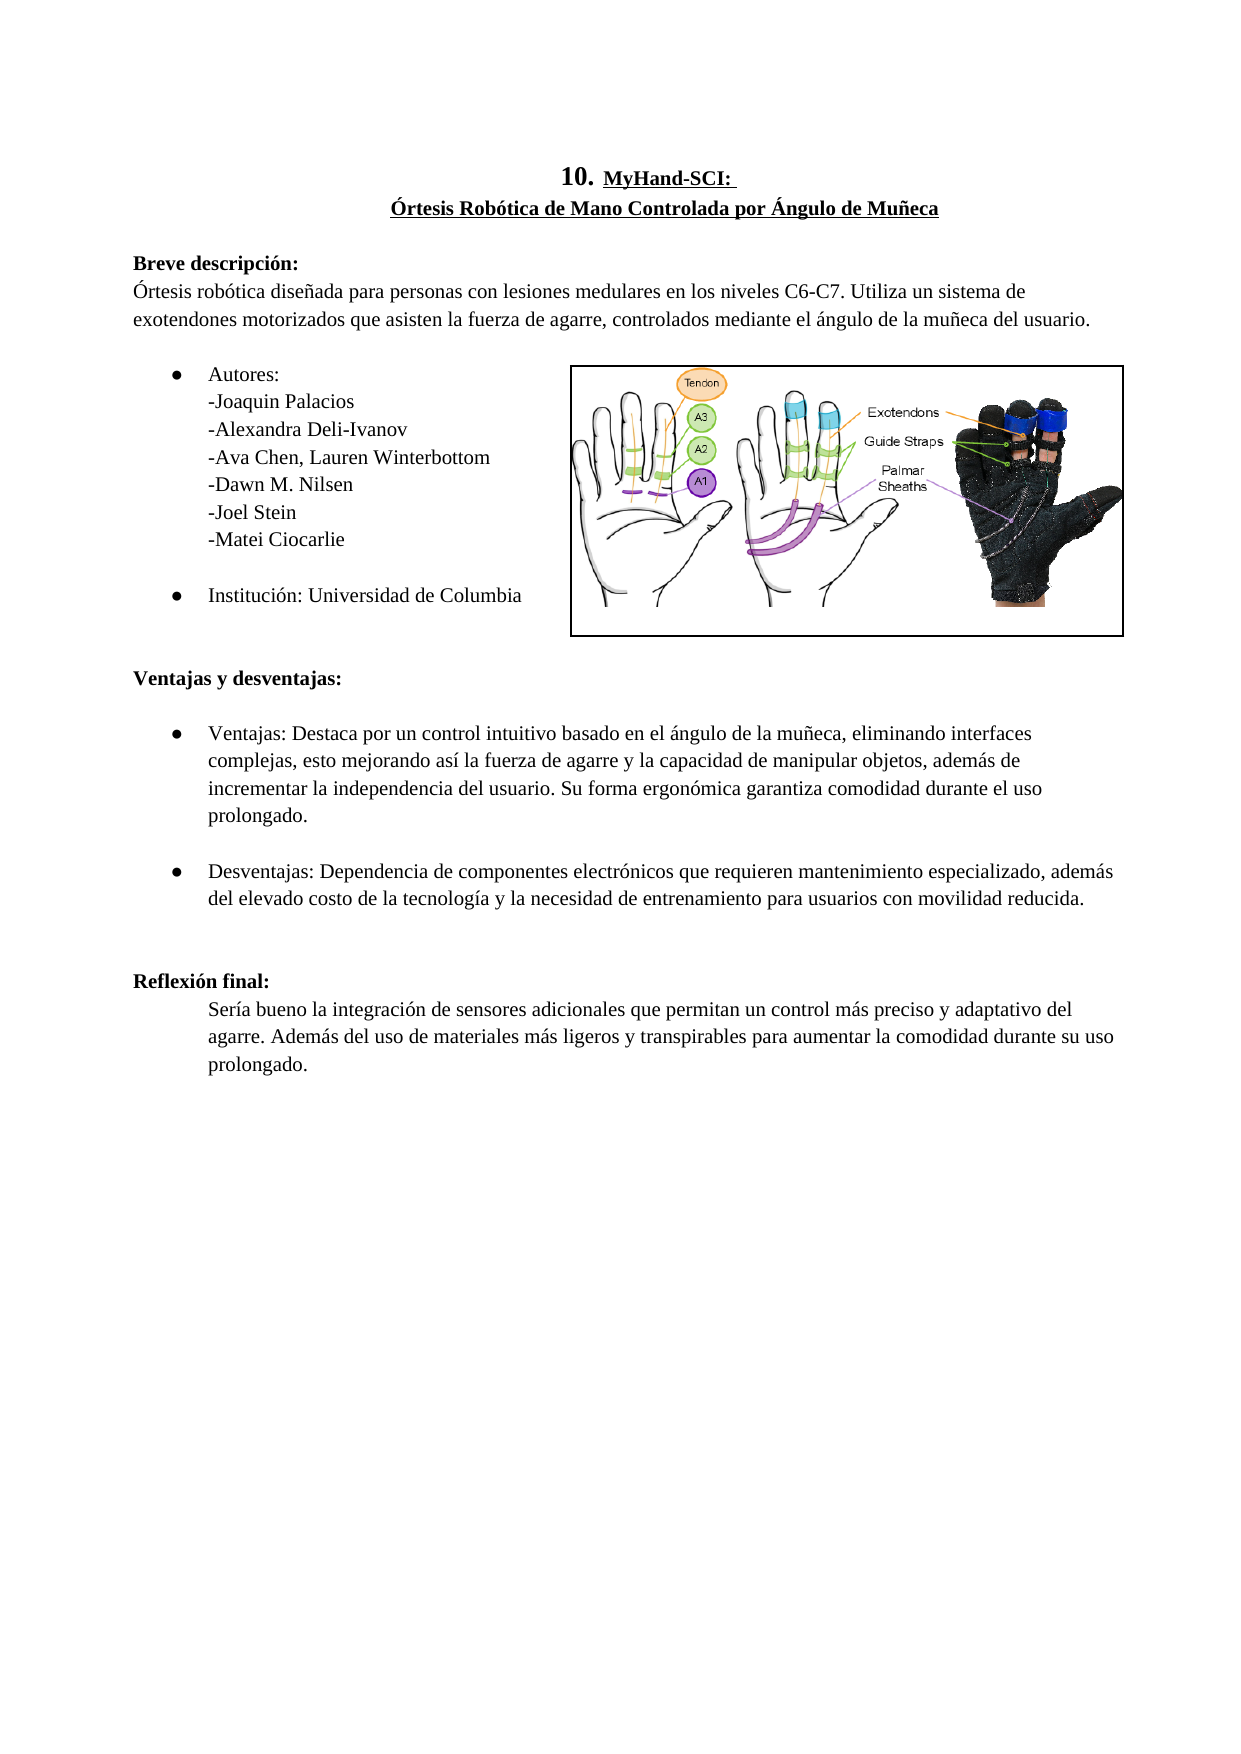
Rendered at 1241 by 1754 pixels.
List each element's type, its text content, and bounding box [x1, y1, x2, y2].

subtitle MyHand-SCI: [170, 160, 1122, 192]
text Reflexión final: [133, 969, 1122, 993]
list Institución: Universidad de Columbia [170, 583, 570, 607]
text Breve descripción: [133, 251, 1122, 275]
list Desventajas: Dependencia de componentes electrónicos que requieren mantenimiento especializado, además del elevado costo de la tecnología y la necesidad de entrenamiento para usuarios con movilidad reducida. [170, 859, 1122, 910]
picture [572, 367, 1122, 635]
text -Ava Chen, Lauren Winterbottom [208, 444, 570, 469]
text -Dawn M. Nilsen [208, 472, 570, 496]
text Sería bueno la integración de sensores adicionales que permitan un control más preciso y adaptativo del agarre. Además del uso de materiales más ligeros y transpirables para aumentar la comodidad durante su uso prolongado. [208, 997, 1122, 1076]
text -Joaquin Palacios [208, 389, 570, 413]
list Autores: [170, 362, 1122, 386]
text -Joel Stein [208, 500, 570, 524]
text Ventajas y desventajas: [133, 665, 1122, 689]
text -Matei Ciocarlie [208, 527, 570, 551]
subtitle Órtesis Robótica de Mano Controlada por Ángulo de Muñeca [208, 196, 1122, 220]
list Ventajas: Destaca por un control intuitivo basado en el ángulo de la muñeca, eliminando interfaces complejas, esto mejorando así la fuerza de agarre y la capacidad de manipular objetos, además de incrementar la independencia del usuario. Su forma ergonómica garantiza comodidad durante el uso prolongado. [170, 721, 1122, 827]
text -Alexandra Deli-Ivanov [208, 417, 570, 441]
text Órtesis robótica diseñada para personas con lesiones medulares en los niveles C6-C7. Utiliza un sistema de exotendones motorizados que asisten la fuerza de agarre, controlados mediante el ángulo de la muñeca del usuario. [133, 279, 1122, 331]
